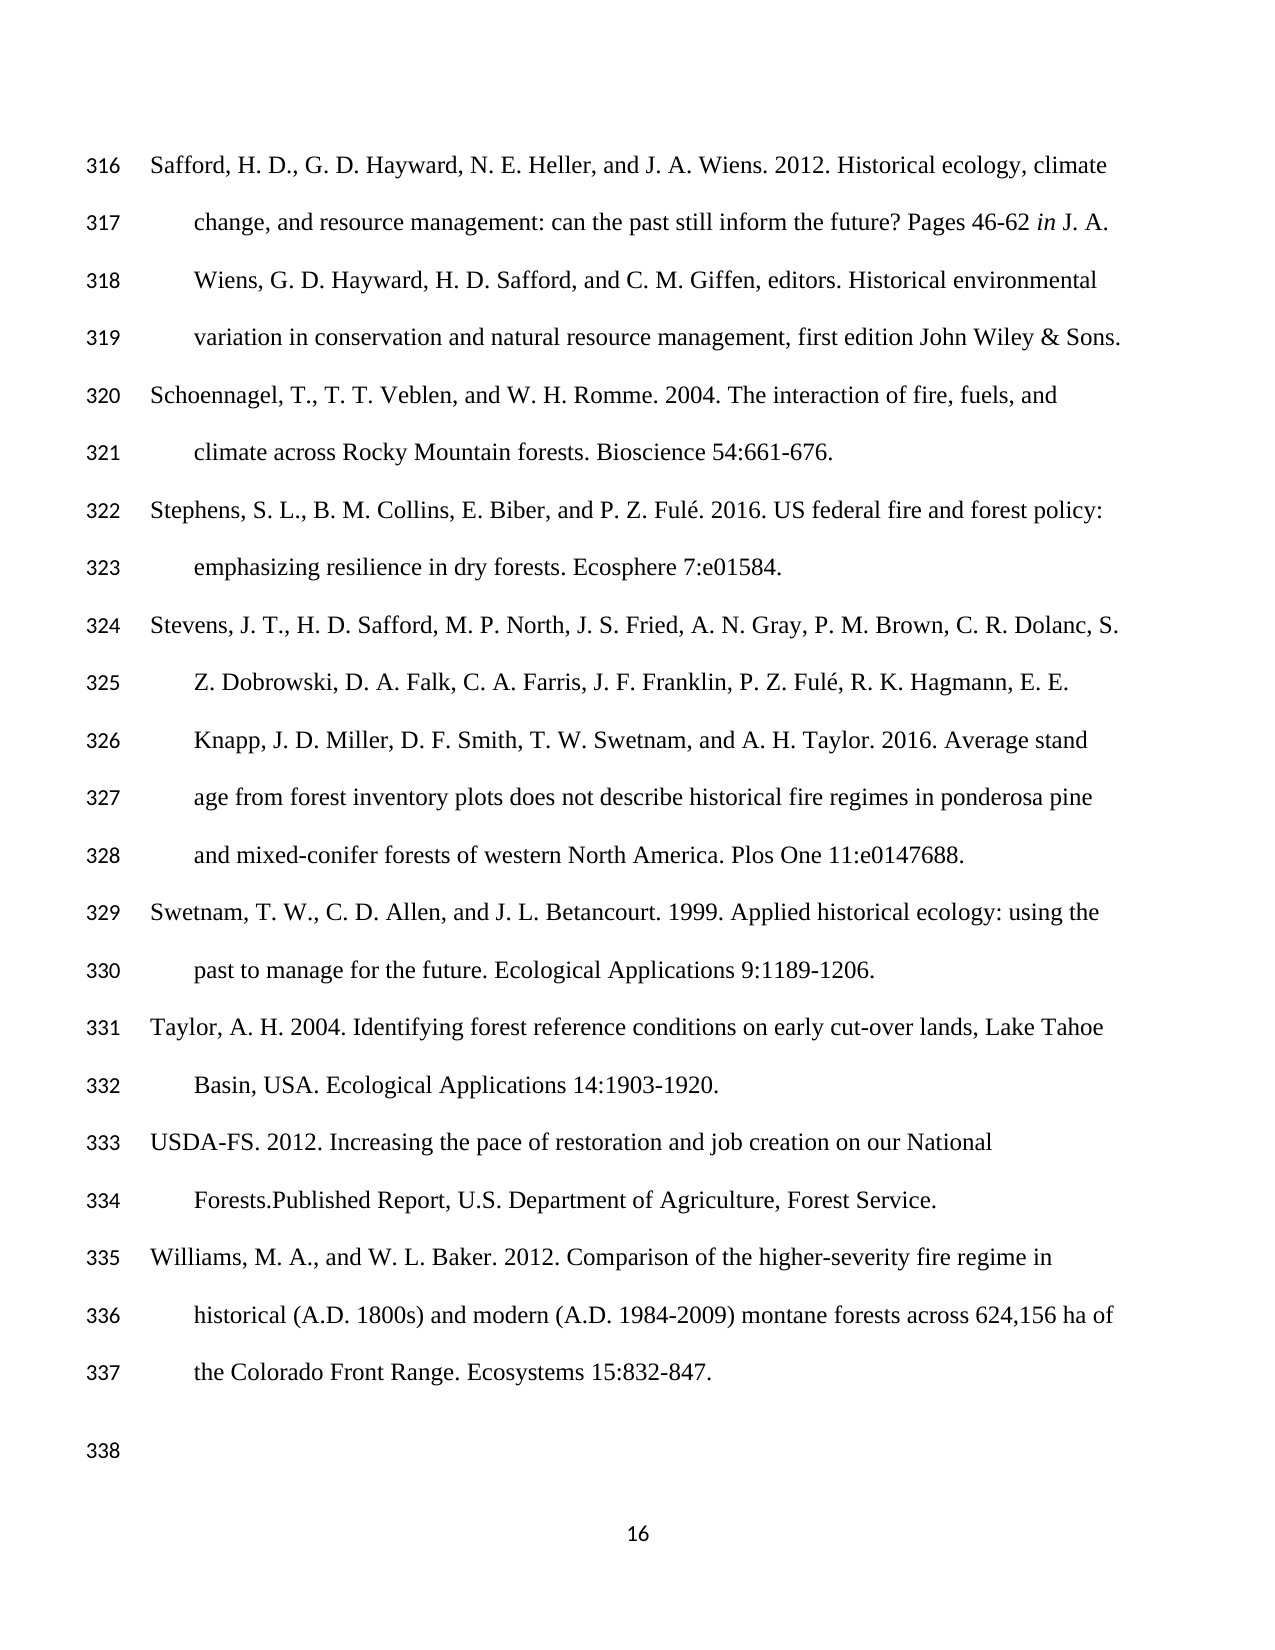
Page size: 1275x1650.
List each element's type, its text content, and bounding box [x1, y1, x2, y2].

text USDA-FS. 2012. Increasing the pace of restoration and job creation on our National Forests.Published Report, U.S. Department of Agriculture, Forest Service. [150, 1127, 1125, 1214]
text Taylor, A. H. 2004. Identifying forest reference conditions on early cut-over lands, Lake Tahoe Basin, USA. Ecological Applications 14:1903-1920. [150, 1012, 1125, 1099]
text Swetnam, T. W., C. D. Allen, and J. L. Betancourt. 1999. Applied historical ecology: using the past to manage for the future. Ecological Applications 9:1189-1206. [150, 897, 1125, 984]
text Stephens, S. L., B. M. Collins, E. Biber, and P. Z. Fulé. 2016. US federal fire and forest policy: emphasizing resilience in dry forests. Ecosphere 7:e01584. [150, 495, 1125, 581]
text Schoennagel, T., T. T. Veblen, and W. H. Romme. 2004. The interaction of fire, fuels, and climate across Rocky Mountain forests. Bioscience 54:661-676. [150, 380, 1125, 466]
text Williams, M. A., and W. L. Baker. 2012. Comparison of the higher-severity fire regime in historical (A.D. 1800s) and modern (A.D. 1984-2009) montane forests across 624,156 ha of the Colorado Front Range. Ecosystems 15:832-847. [150, 1242, 1125, 1386]
text Stevens, J. T., H. D. Safford, M. P. North, J. S. Fried, A. N. Gray, P. M. Brown, C. R. Dolanc, S. Z. Dobrowski, D. A. Falk, C. A. Farris, J. F. Franklin, P. Z. Fulé, R. K. Hagmann, E. E. Knapp, J. D. Miller, D. F. Smith, T. W. Swetnam, and A. H. Taylor. 2016. Average stand age from forest inventory plots does not describe historical fire regimes in ponderosa pine and mixed-conifer forests of western North America. Plos One 11:e0147688. [150, 610, 1125, 869]
text Safford, H. D., G. D. Hayward, N. E. Heller, and J. A. Wiens. 2012. Historical ecology, climate change, and resource management: can the past still inform the future? Pages 46-62 in J. A. Wiens, G. D. Hayward, H. D. Safford, and C. M. Giffen, editors. Historical environmental variation in conservation and natural resource management, first edition John Wiley & Sons. [150, 150, 1125, 351]
